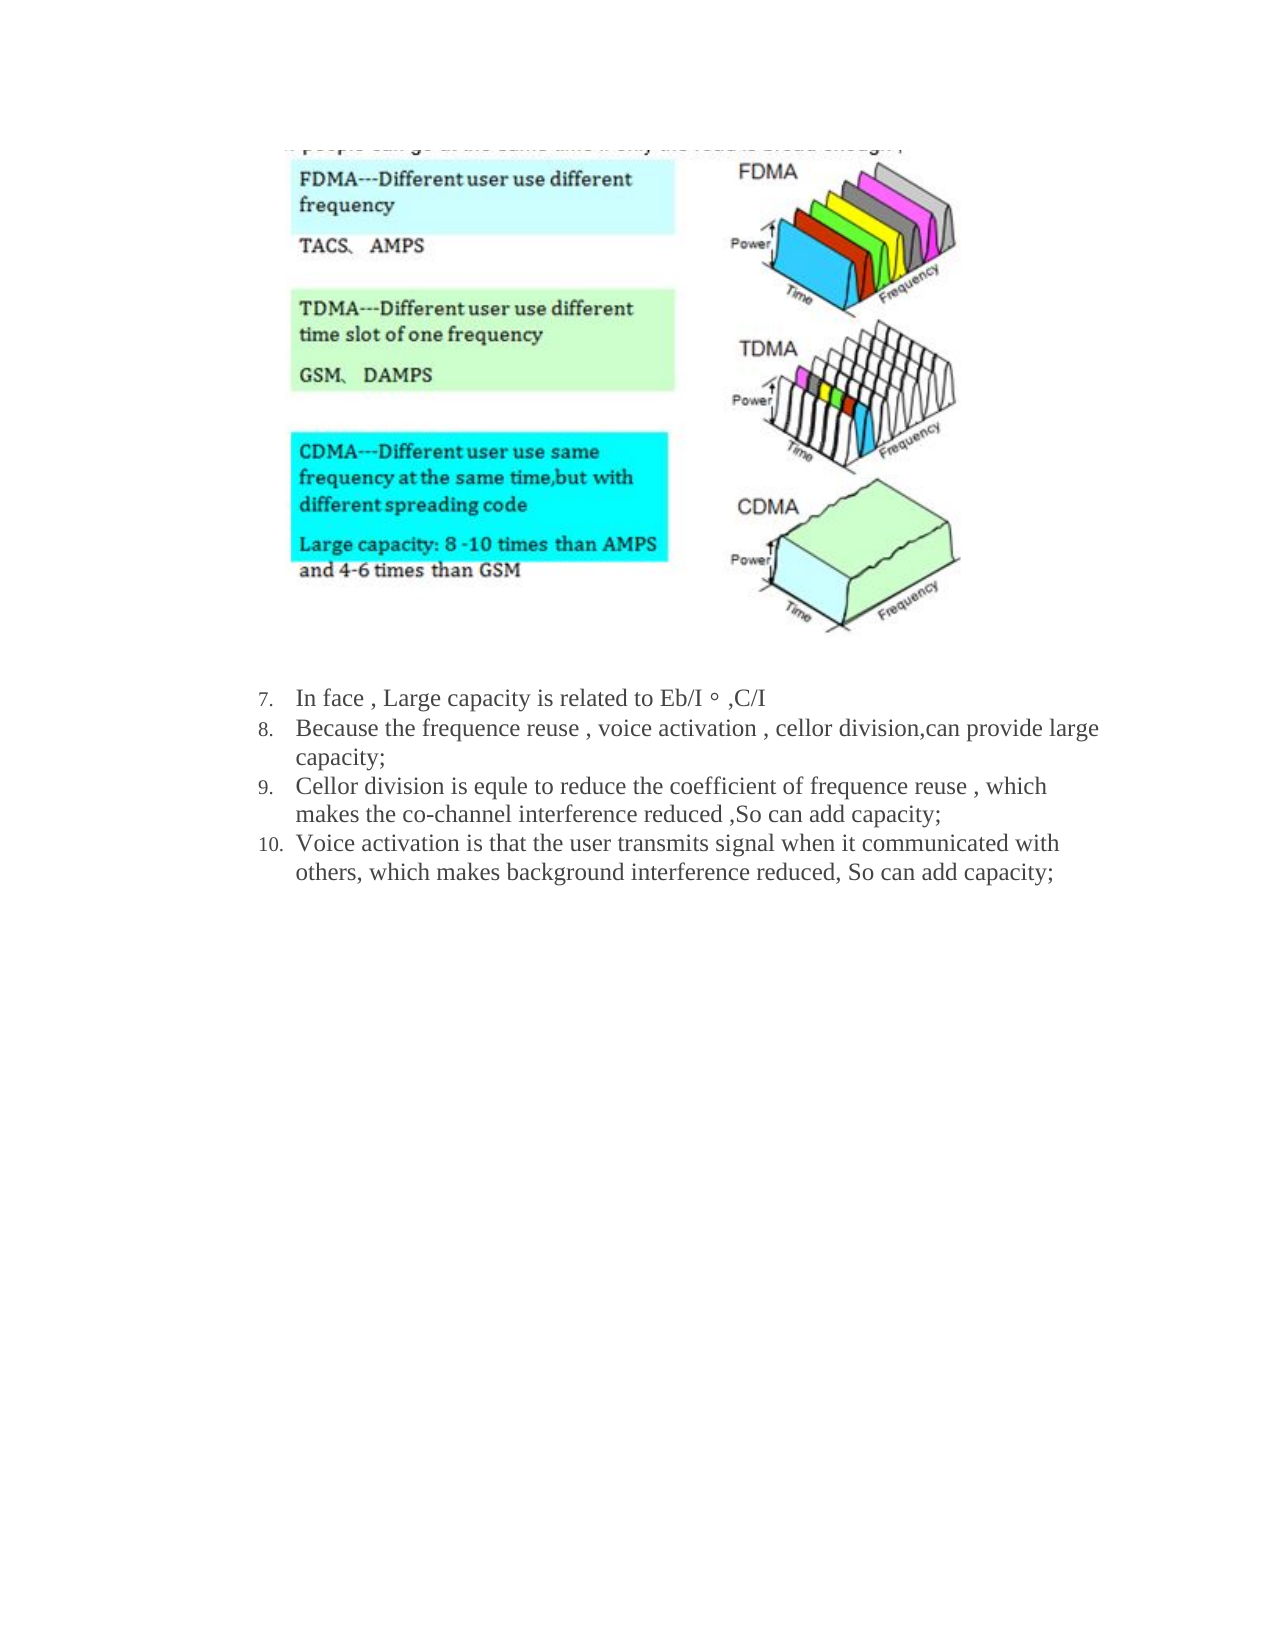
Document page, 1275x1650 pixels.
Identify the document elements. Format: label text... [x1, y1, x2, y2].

picture [285, 150, 974, 650]
list In face , Large capacity is related to Eb/I。,C/I [258, 679, 1109, 713]
list Cellor division is equle to reduce the coefficient of frequence reuse , which makes the co-channel interference reduced ,So can add capacity; [258, 771, 1109, 828]
list Voice activation is that the user transmits signal when it communicated with others, which makes background interference reduced, So can add capacity; [258, 828, 1109, 886]
list Because the frequence reuse , voice activation , cellor division,can provide large capacity; [258, 713, 1109, 771]
